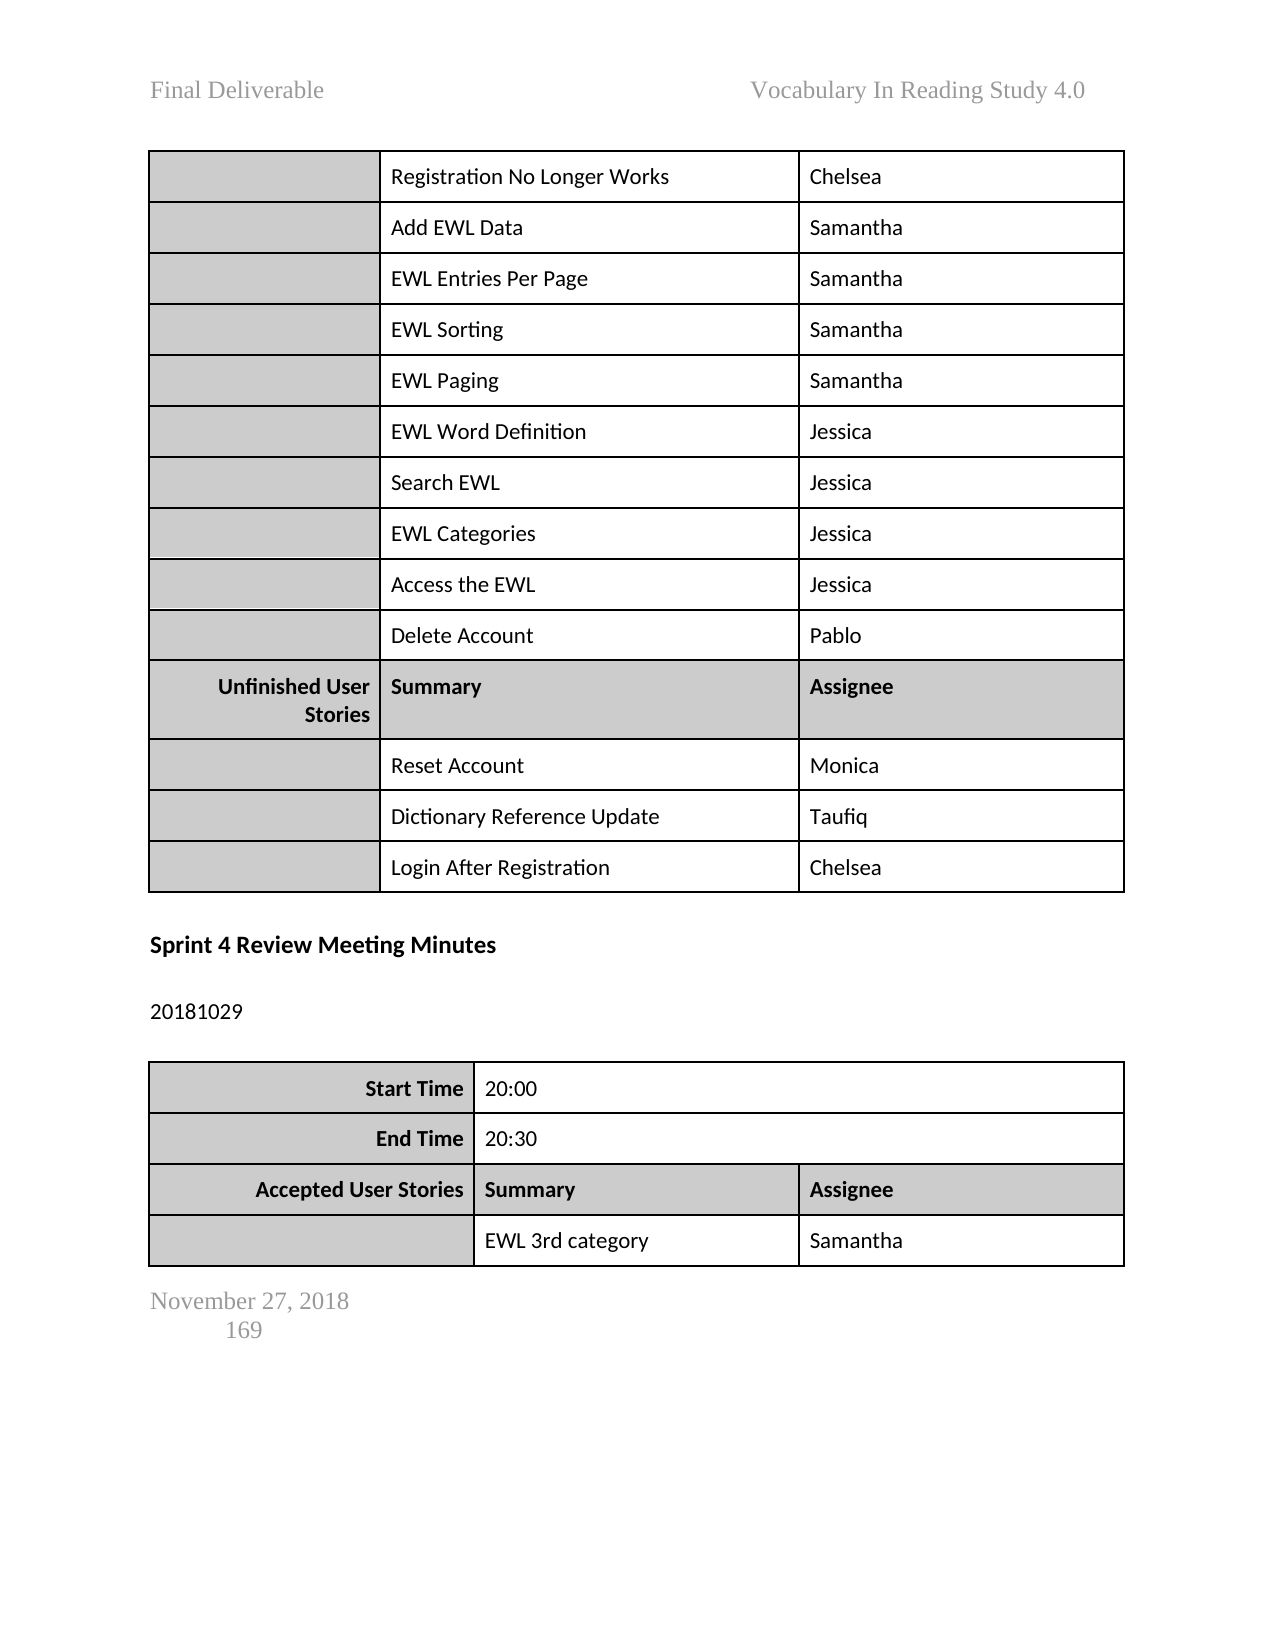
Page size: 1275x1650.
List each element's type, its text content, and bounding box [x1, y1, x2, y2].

table_cell Pablo [800, 611, 1123, 659]
table_cell [150, 740, 379, 789]
table_cell Summary [381, 661, 798, 738]
table_cell [150, 509, 379, 557]
table_cell [150, 152, 379, 201]
table_cell [150, 356, 379, 405]
table_cell [150, 458, 379, 507]
table_cell [150, 611, 379, 659]
text 20181029 [150, 997, 1125, 1025]
table_cell Registration No Longer Works [381, 152, 798, 201]
table_cell Search EWL [381, 458, 798, 507]
table_cell Taufiq [800, 791, 1123, 840]
table_cell [150, 407, 379, 456]
table_cell Access the EWL [381, 560, 798, 608]
table_cell Dictionary Reference Update [381, 791, 798, 840]
table_cell [150, 203, 379, 252]
table_cell EWL Word Definition [381, 407, 798, 456]
table_cell Samantha [800, 1216, 1123, 1265]
table_cell Delete Account [381, 611, 798, 659]
table_cell Chelsea [800, 842, 1123, 891]
table_cell Accepted User Stories [150, 1165, 473, 1214]
table_cell Monica [800, 740, 1123, 789]
table_cell Samantha [800, 356, 1123, 405]
table_cell Reset Account [381, 740, 798, 789]
table_cell Jessica [800, 509, 1123, 557]
subtitle Sprint 4 Review Meeting Minutes [150, 929, 1125, 960]
table_header 20:00 [475, 1063, 1123, 1112]
table_cell Samantha [800, 254, 1123, 303]
table_cell Assignee [800, 1165, 1123, 1214]
table_cell [150, 791, 379, 840]
table_cell Summary [475, 1165, 798, 1214]
table_cell Assignee [800, 661, 1123, 738]
table_cell End Time [150, 1114, 473, 1163]
table_cell EWL 3rd category [475, 1216, 798, 1265]
table_header Start Time [150, 1063, 473, 1112]
table_cell Login After Registration [381, 842, 798, 891]
table_cell Add EWL Data [381, 203, 798, 252]
table_cell EWL Categories [381, 509, 798, 557]
table_cell [150, 254, 379, 303]
table_cell Jessica [800, 407, 1123, 456]
table_cell EWL Paging [381, 356, 798, 405]
table_cell [150, 305, 379, 354]
table_cell 20:30 [475, 1114, 1123, 1163]
table_cell [150, 842, 379, 891]
table_cell Samantha [800, 305, 1123, 354]
table_cell Jessica [800, 458, 1123, 507]
table_cell EWL Entries Per Page [381, 254, 798, 303]
table_cell Samantha [800, 203, 1123, 252]
table_cell [150, 560, 379, 608]
table_cell Jessica [800, 560, 1123, 608]
table_cell EWL Sorting [381, 305, 798, 354]
table_cell [150, 1216, 473, 1265]
table_cell Chelsea [800, 152, 1123, 201]
table_cell Unfinished User Stories [150, 661, 379, 738]
